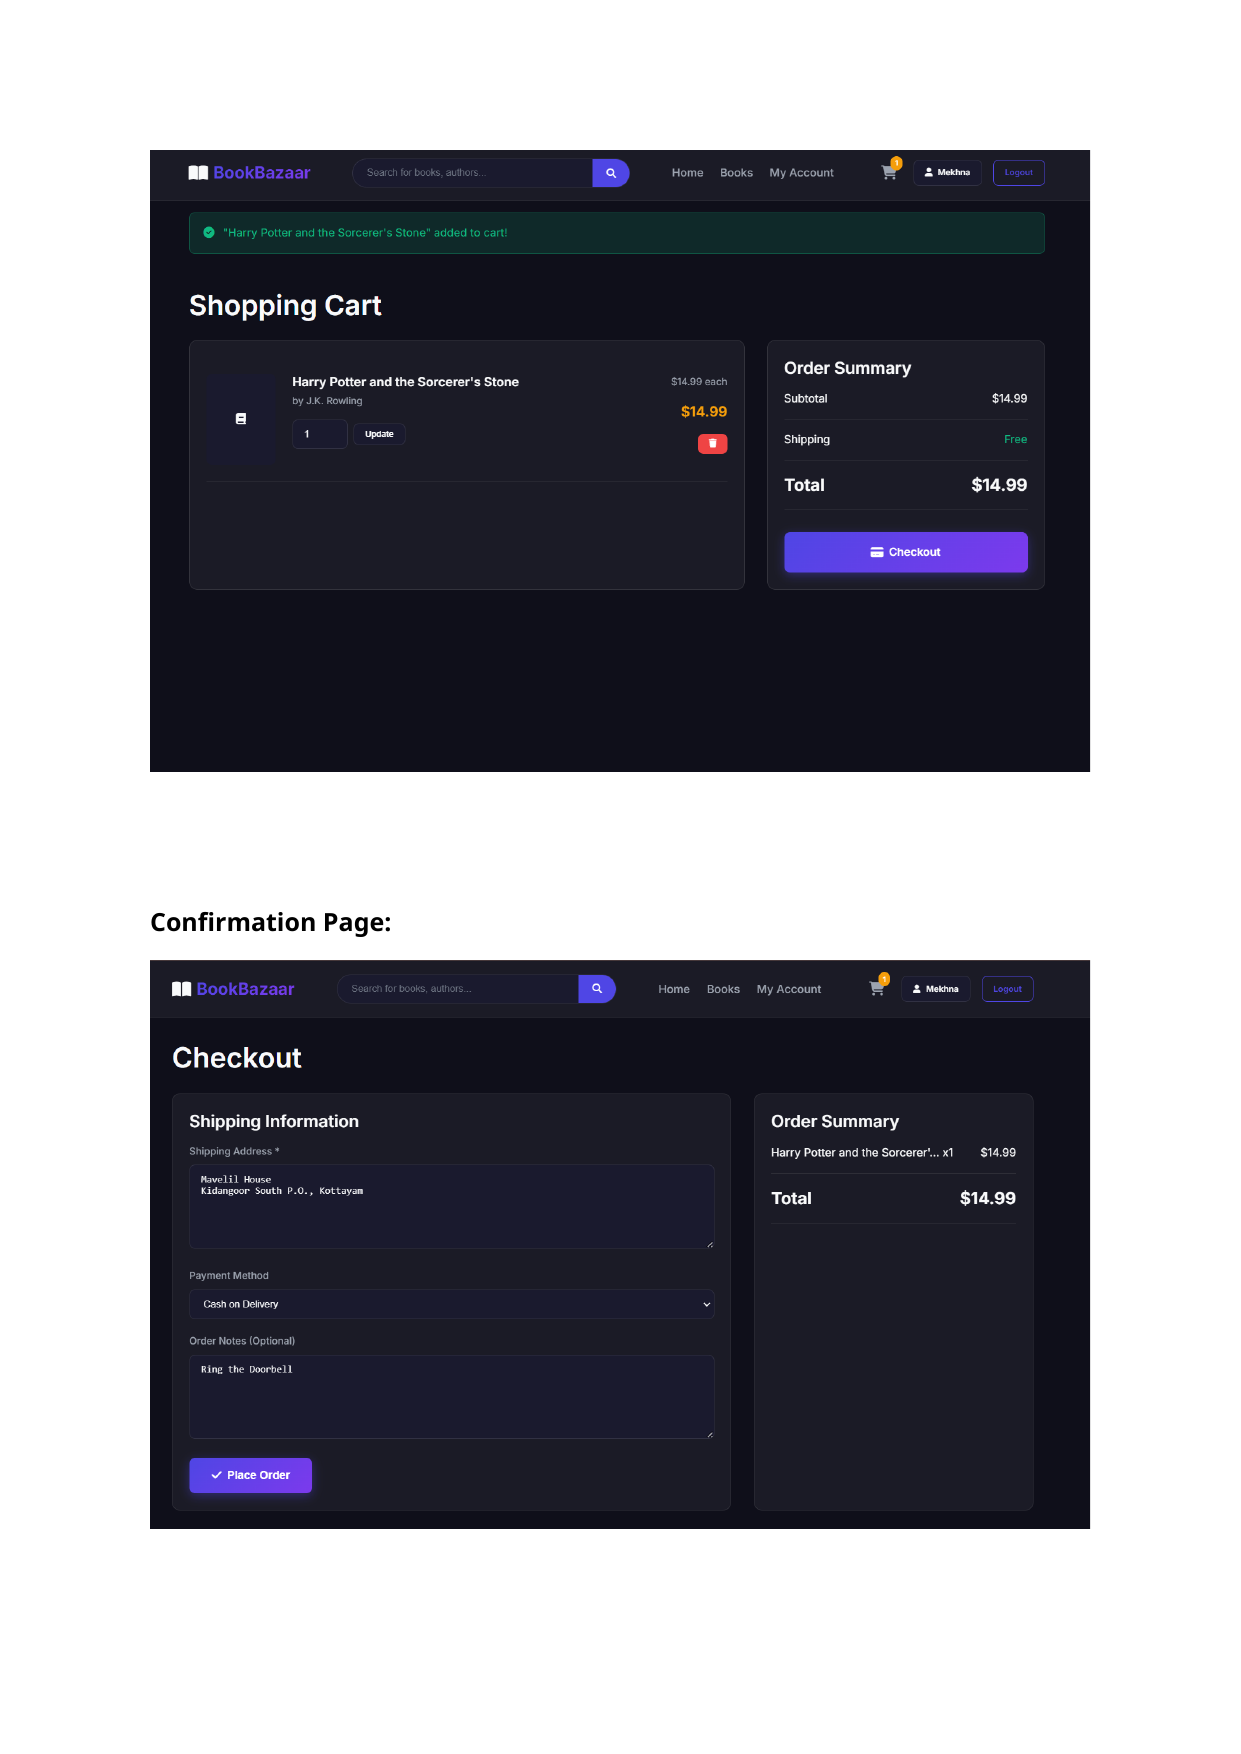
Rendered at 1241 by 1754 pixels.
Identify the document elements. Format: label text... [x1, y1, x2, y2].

picture [150, 960, 1091, 1529]
text Confirmation Page: [150, 905, 1090, 939]
picture [150, 150, 1091, 772]
